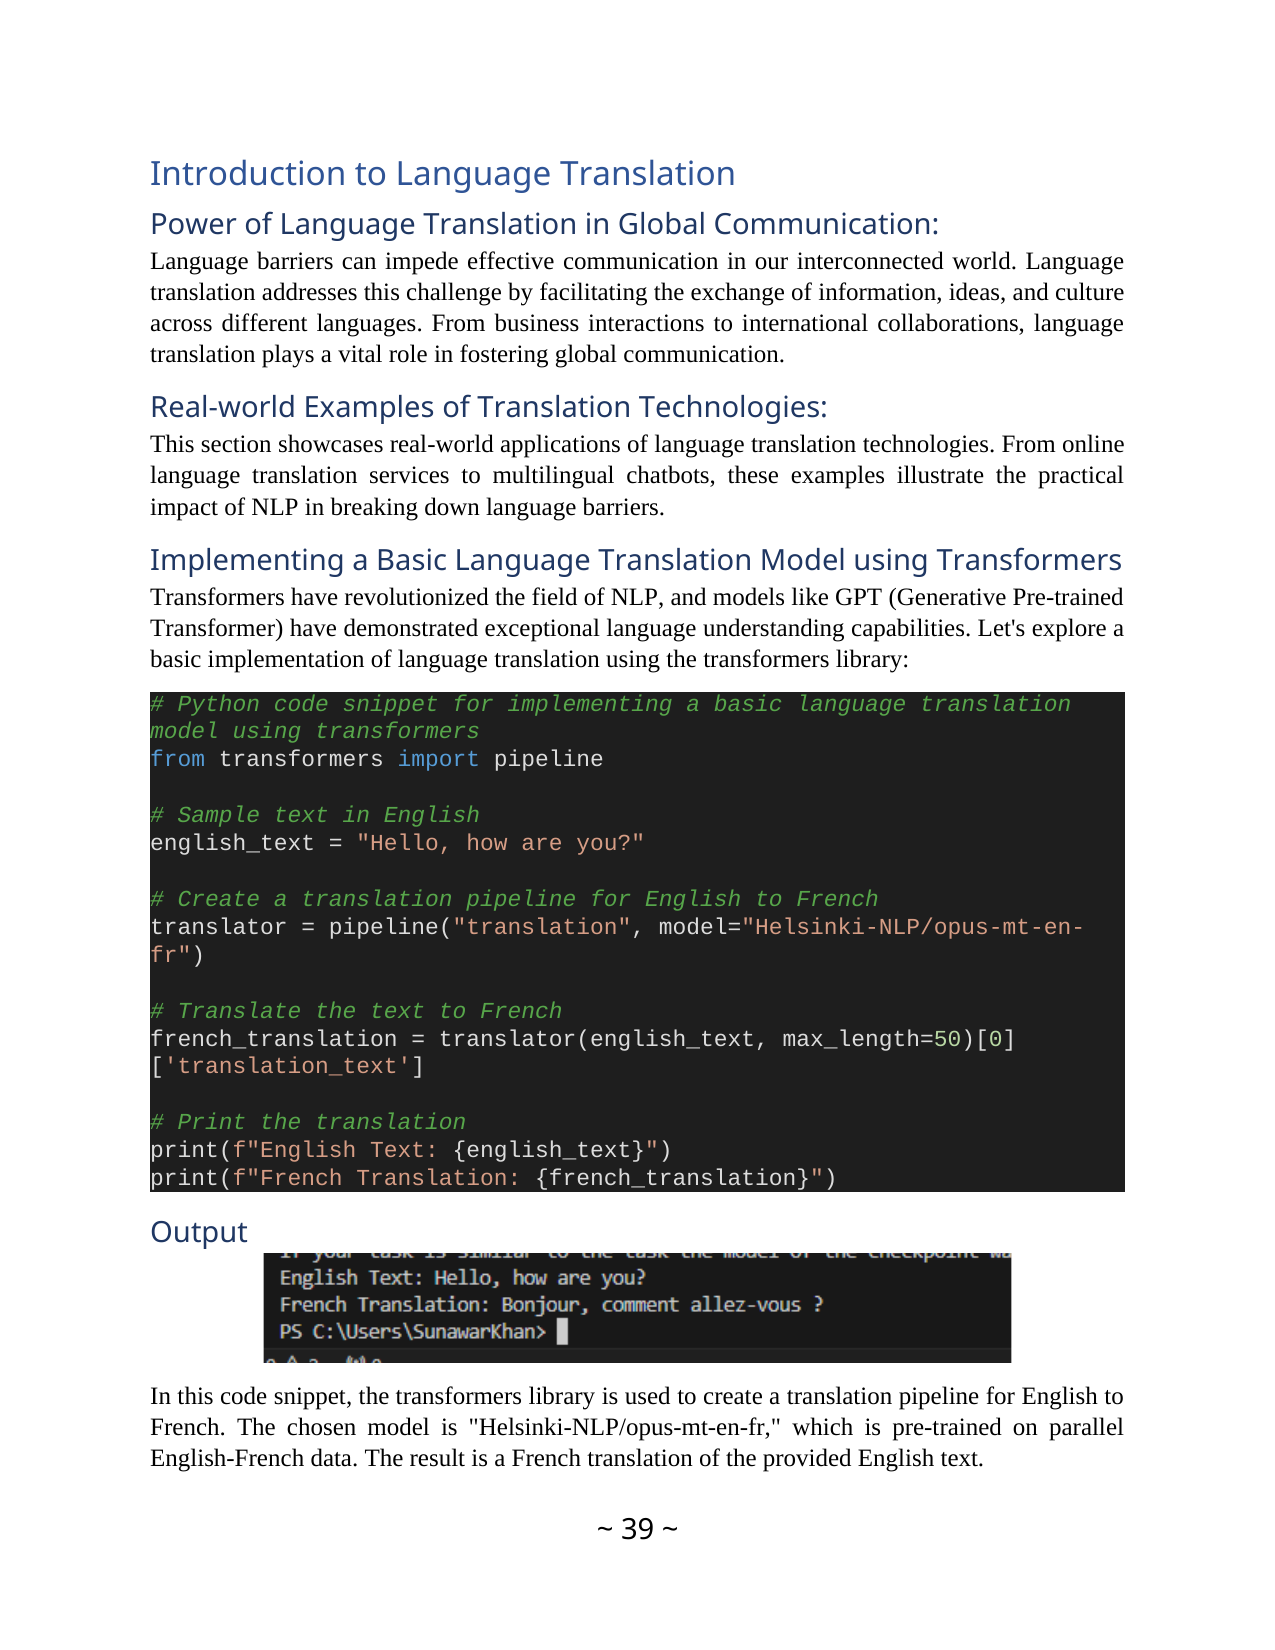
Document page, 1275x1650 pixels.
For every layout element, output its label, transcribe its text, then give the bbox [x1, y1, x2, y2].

text Transformers have revolutionized the field of NLP, and models like GPT (Generative Pre-trained Transformer) have demonstrated exceptional language understanding capabilities. Let's explore a basic implementation of language translation using the transformers library: [150, 582, 1125, 673]
subtitle Output [150, 1211, 1125, 1251]
text # Python code snippet for implementing a basic language translation model using transformers from transformers import pipeline # Sample text in English english_text = "Hello, how are you?" # Create a translation pipeline for English to French translator = pipeline("translation", model="Helsinki-NLP/opus-mt-en-fr") # Translate the text to French french_translation = translator(english_text, max_length=50)[0]['translation_text'] # Print the translation print(f"English Text: {english_text}") print(f"French Translation: {french_translation}") [150, 692, 1125, 1192]
subtitle Introduction to Language Translation [150, 150, 1125, 195]
picture [263, 1253, 1012, 1363]
subtitle Implementing a Basic Language Translation Model using Transformers [150, 539, 1125, 579]
text In this code snippet, the transformers library is used to create a translation pipeline for English to French. The chosen model is "Helsinki-NLP/opus-mt-en-fr," which is pre-trained on parallel English-French data. The result is a French translation of the provided English text. [150, 1381, 1125, 1472]
subtitle Power of Language Translation in Global Communication: [150, 203, 1125, 243]
text This section showcases real-world applications of language translation technologies. From online language translation services to multilingual chatbots, these examples illustrate the practical impact of NLP in breaking down language barriers. [150, 429, 1125, 520]
subtitle Real-world Examples of Translation Technologies: [150, 387, 1125, 426]
text Language barriers can impede effective communication in our interconnected world. Language translation addresses this challenge by facilitating the exchange of information, ideas, and culture across different languages. From business interactions to international collaborations, language translation plays a vital role in fostering global communication. [150, 246, 1125, 368]
